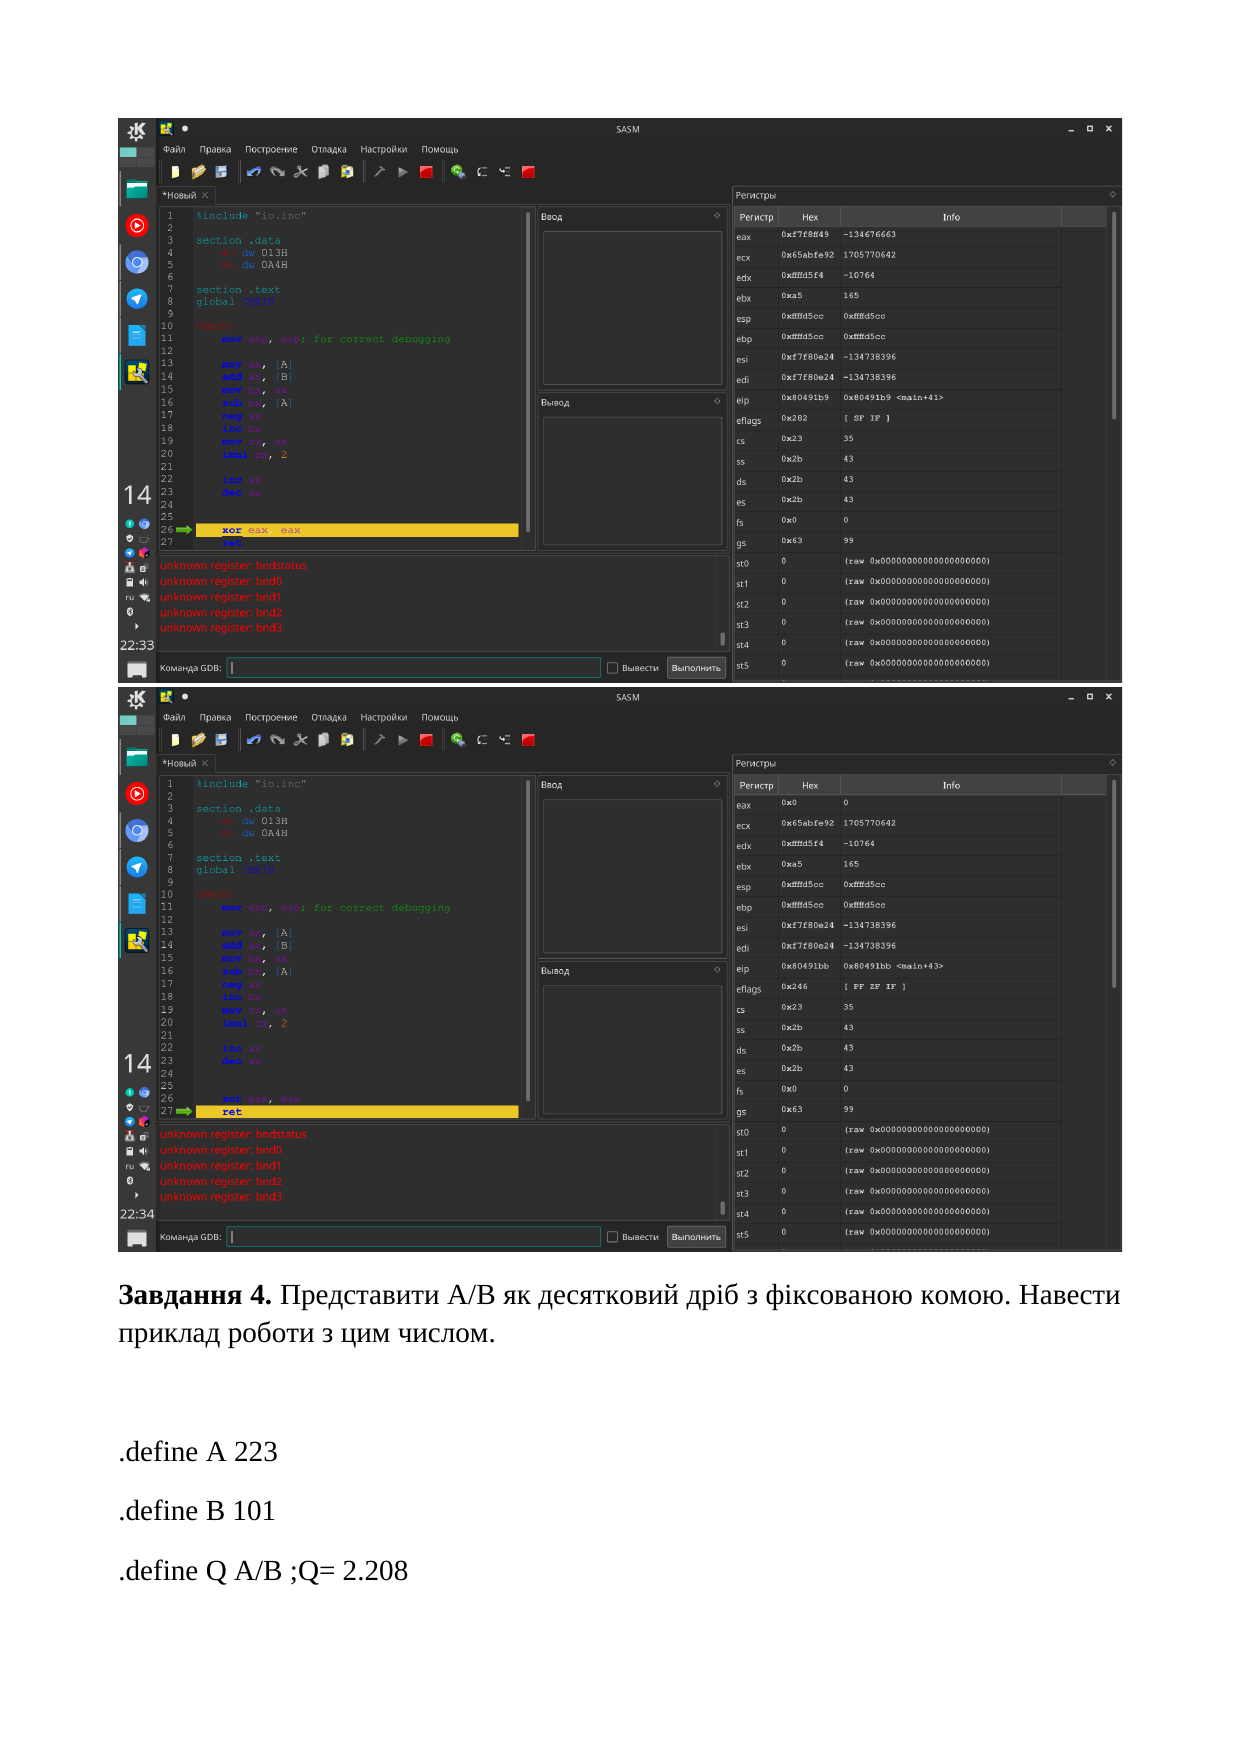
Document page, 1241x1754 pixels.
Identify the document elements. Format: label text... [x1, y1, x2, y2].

text .define Q A/B ;Q= 2.208 [118, 1553, 1122, 1586]
text .define A 223 [118, 1434, 1122, 1468]
picture [118, 687, 1123, 1252]
text Завдання 4. Представити A/B як десятковий дріб з фіксованою комою. Навести приклад роботи з цим числом. [118, 1277, 1122, 1349]
picture [118, 118, 1123, 683]
text .define B 101 [118, 1493, 1122, 1527]
